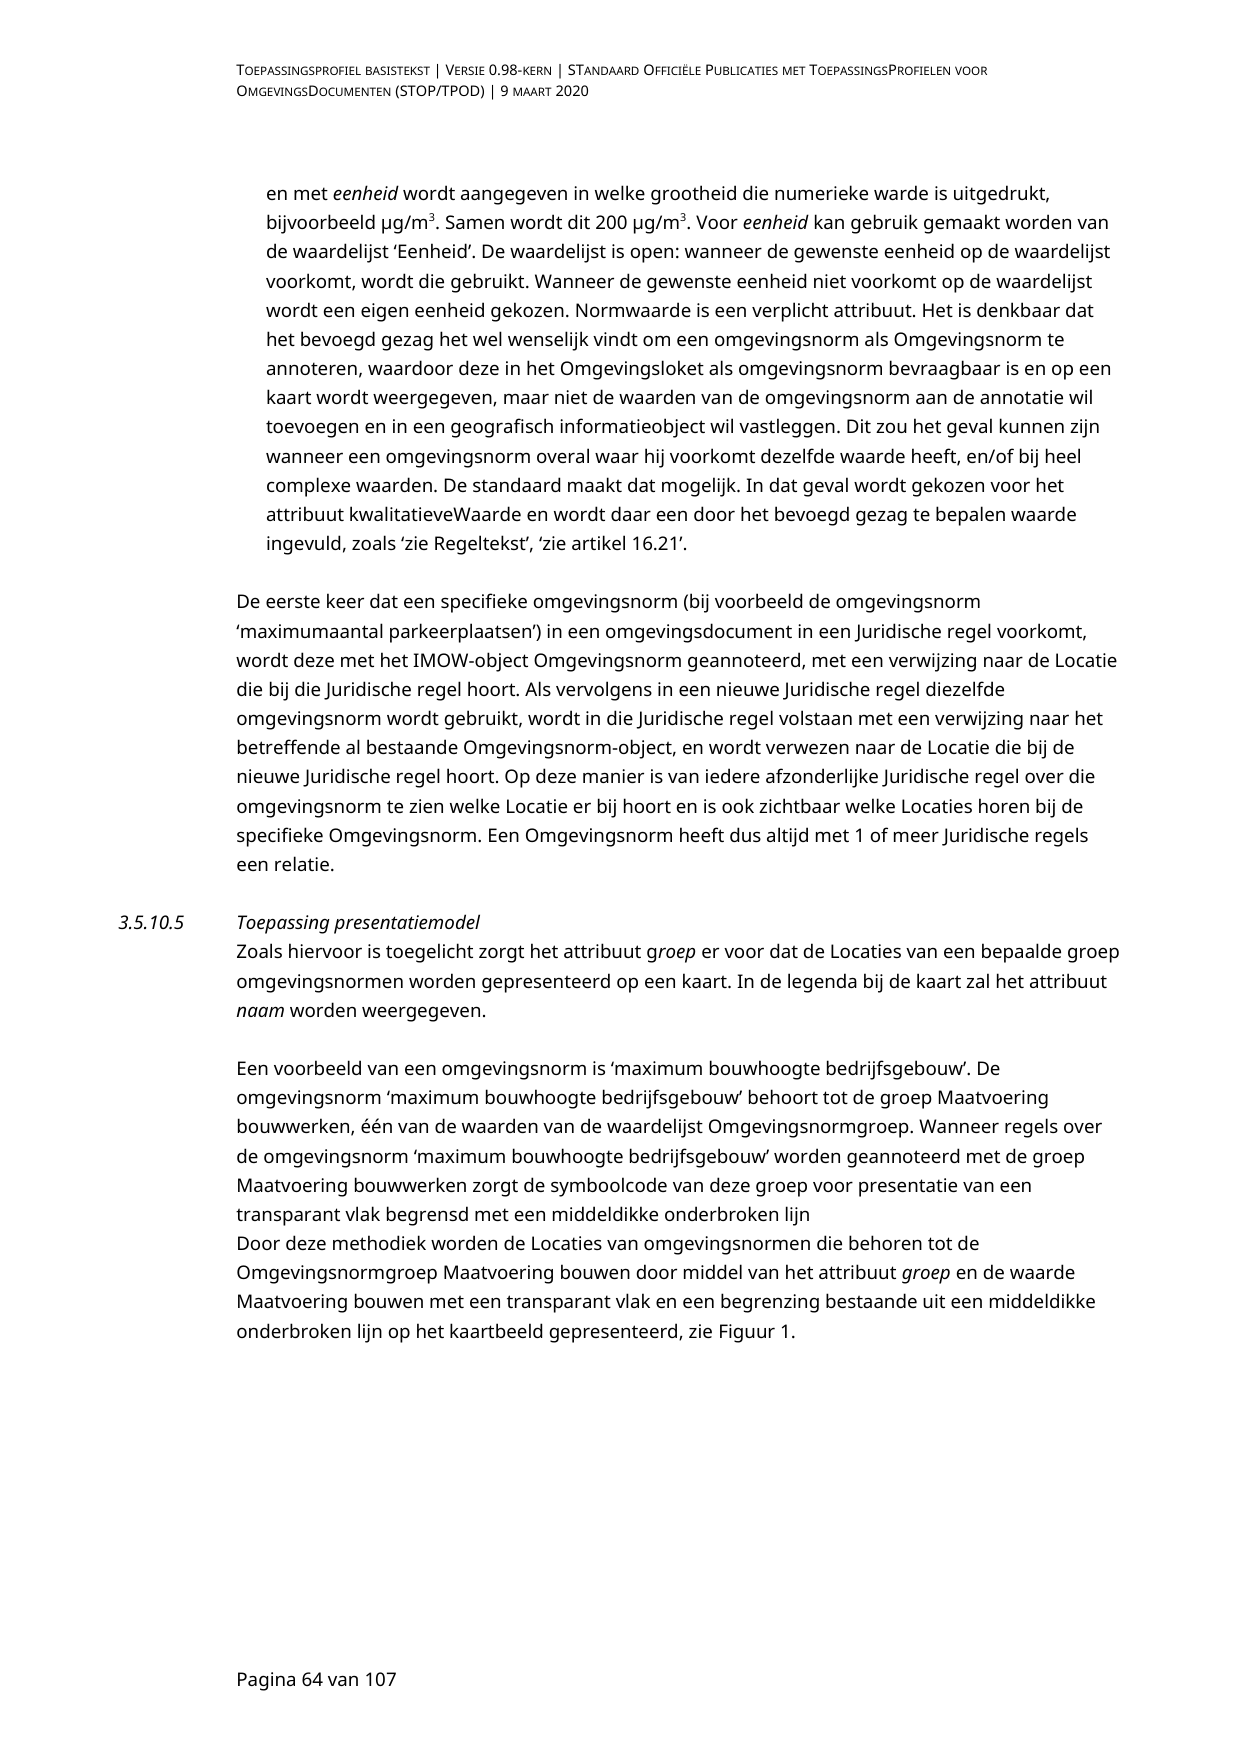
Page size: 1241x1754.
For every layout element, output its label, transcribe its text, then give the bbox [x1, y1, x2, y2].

text De eerste keer dat een specifieke omgevingsnorm (bij voorbeeld de omgevingsnorm ‘maximumaantal parkeerplaatsen’) in een omgevingsdocument in een Juridische regel voorkomt, wordt deze met het IMOW-object Omgevingsnorm geannoteerd, met een verwijzing naar de Locatie die bij die Juridische regel hoort. Als vervolgens in een nieuwe Juridische regel diezelfde omgevingsnorm wordt gebruikt, wordt in die Juridische regel volstaan met een verwijzing naar het betreffende al bestaande Omgevingsnorm-object, en wordt verwezen naar de Locatie die bij de nieuwe Juridische regel hoort. Op deze manier is van iedere afzonderlijke Juridische regel over die omgevingsnorm te zien welke Locatie er bij hoort en is ook zichtbaar welke Locaties horen bij de specifieke Omgevingsnorm. Een Omgevingsnorm heeft dus altijd met 1 of meer Juridische regels een relatie. [236, 586, 1122, 877]
subtitle Toepassing presentatiemodel [118, 906, 1122, 936]
text Zoals hiervoor is toegelicht zorgt het attribuut groep er voor dat de Locaties van een bepaalde groep omgevingsnormen worden gepresenteerd op een kaart. In de legenda bij de kaart zal het attribuut naam worden weergegeven. [236, 936, 1122, 1023]
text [236, 177, 1122, 556]
text Een voorbeeld van een omgevingsnorm is ‘maximum bouwhoogte bedrijfsgebouw’. De omgevingsnorm ‘maximum bouwhoogte bedrijfsgebouw’ behoort tot de groep Maatvoering bouwwerken, één van de waarden van de waardelijst Omgevingsnormgroep. Wanneer regels over de omgevingsnorm ‘maximum bouwhoogte bedrijfsgebouw’ worden geannoteerd met de groep Maatvoering bouwwerken zorgt de symboolcode van deze groep voor presentatie van een transparant vlak begrensd met een middeldikke onderbroken lijn [236, 1052, 1122, 1227]
text Door deze methodiek worden de Locaties van omgevingsnormen die behoren tot de Omgevingsnormgroep Maatvoering bouwen door middel van het attribuut groep en de waarde Maatvoering bouwen met een transparant vlak en een begrenzing bestaande uit een middeldikke onderbroken lijn op het kaartbeeld gepresenteerd, zie Figuur 23. [236, 1227, 1122, 1344]
